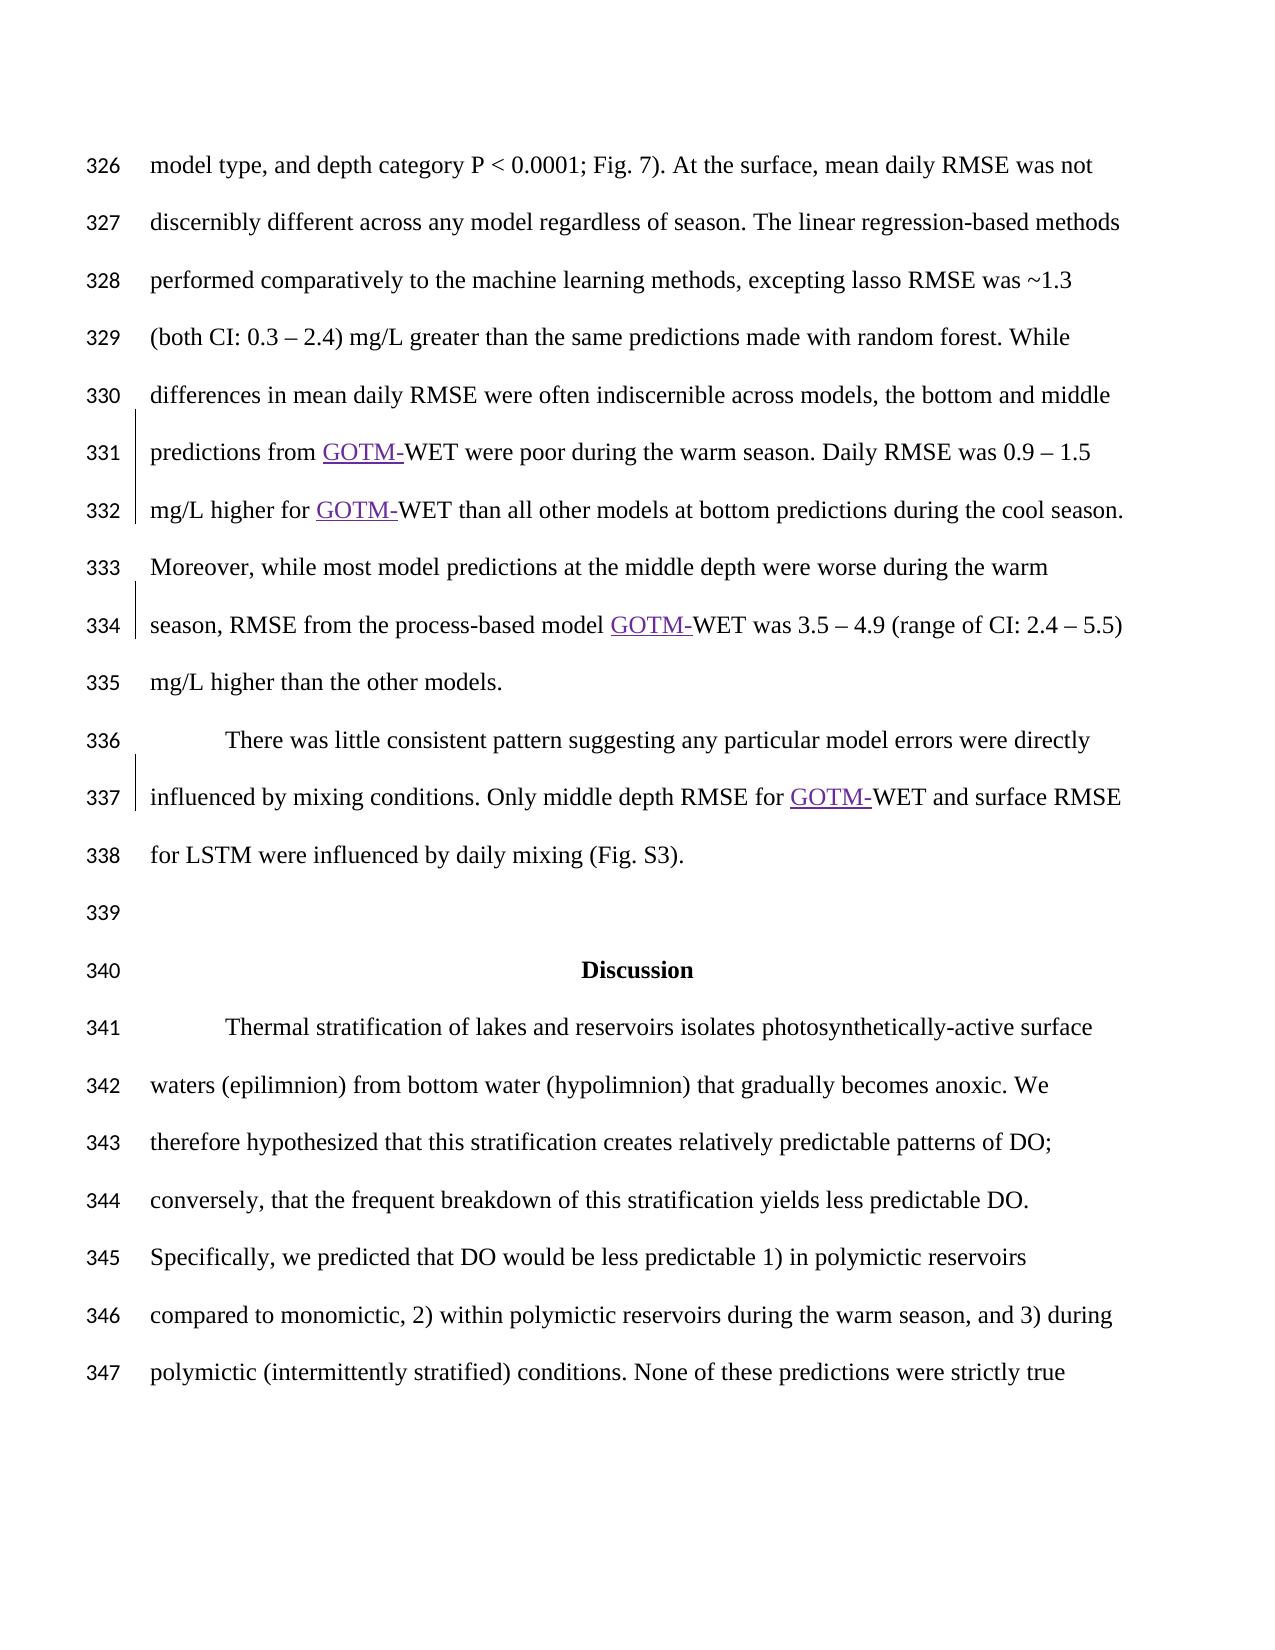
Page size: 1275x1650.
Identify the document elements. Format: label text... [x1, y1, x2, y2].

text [150, 150, 1125, 696]
text Discussion [150, 955, 1125, 984]
text There was little consistent pattern suggesting any particular model errors were directly influenced by mixing conditions. Only middle depth RMSE for WET and surface RMSE for LSTM were influenced by daily mixing (Fig. S3). [150, 725, 1125, 869]
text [150, 1012, 1125, 1386]
